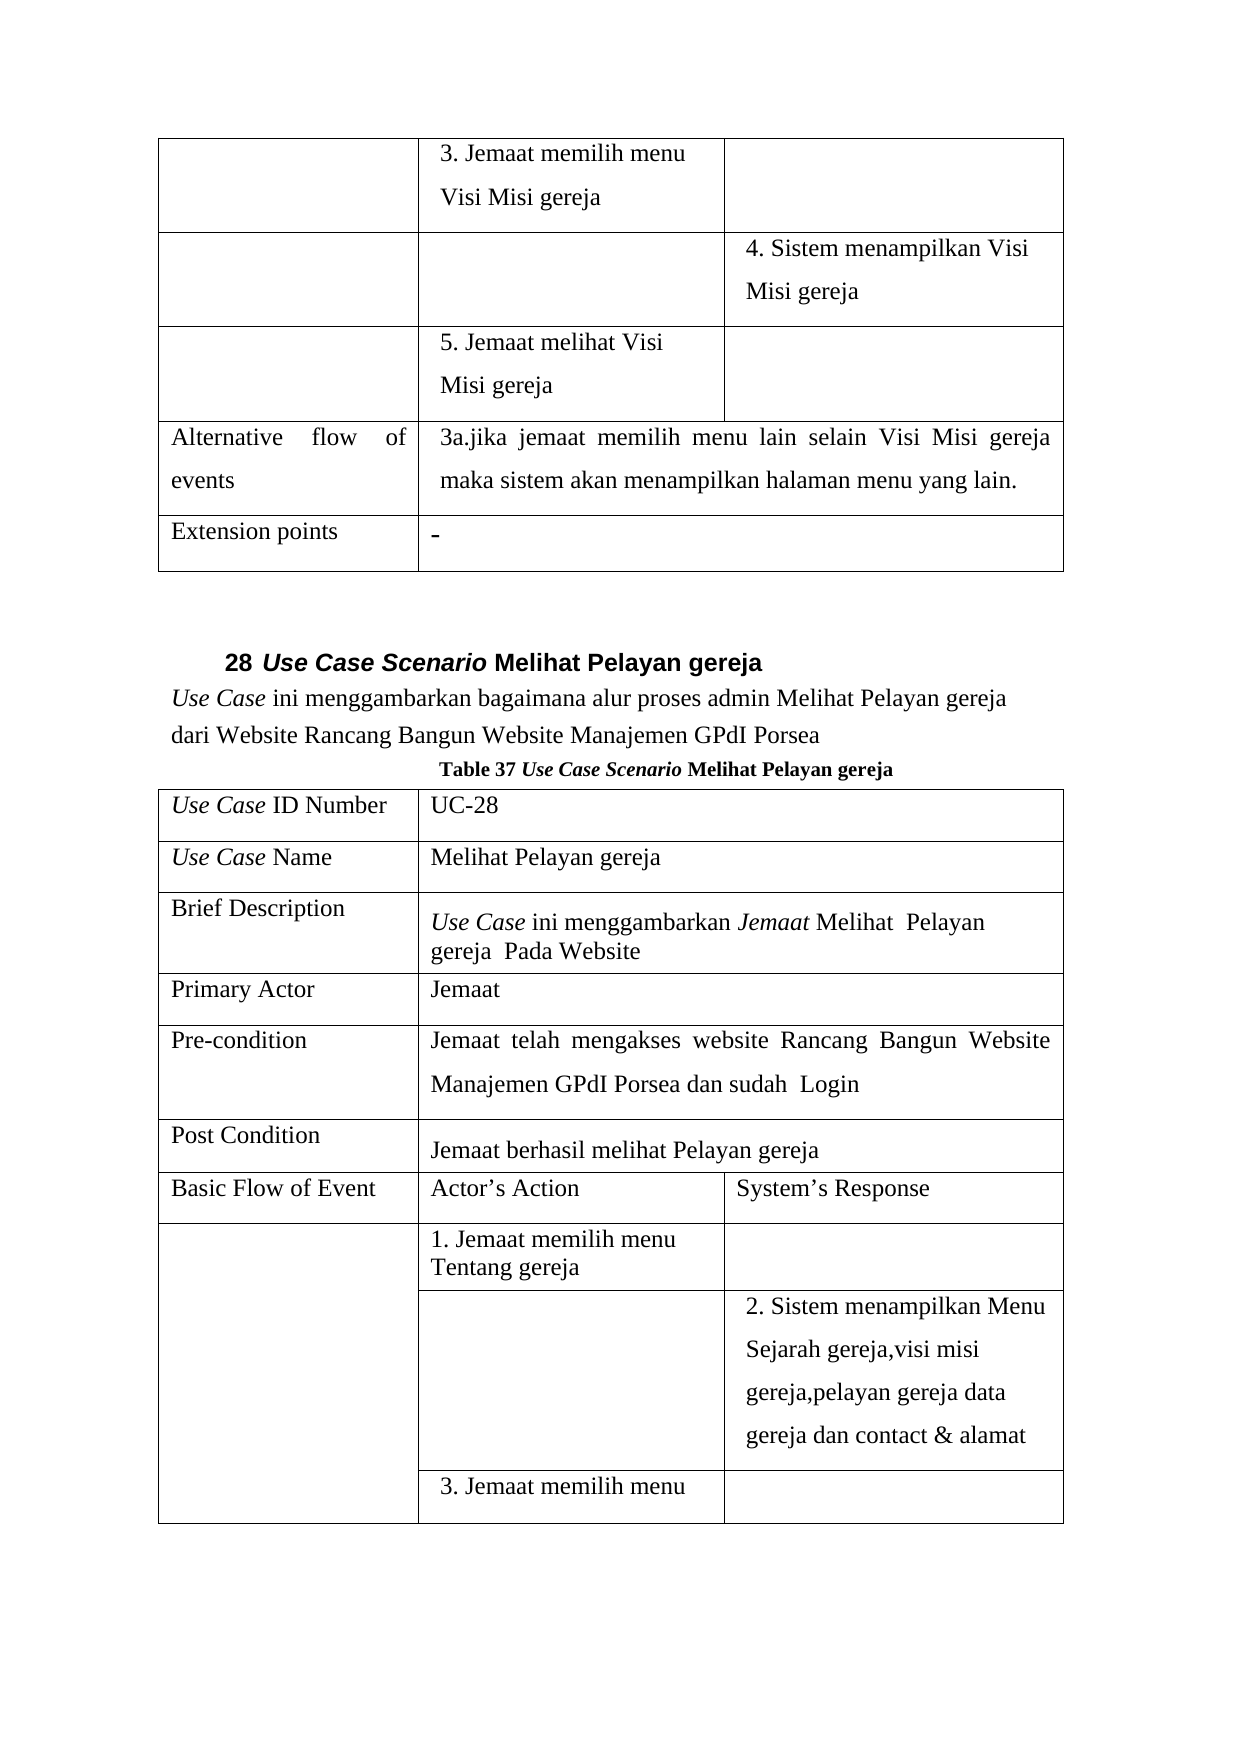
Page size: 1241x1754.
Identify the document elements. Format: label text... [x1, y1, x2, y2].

table_cell Jemaat [419, 974, 1063, 1024]
table_cell Primary Actor [159, 974, 418, 1024]
table_cell Alternative flow of events [159, 422, 418, 515]
table_cell [159, 233, 418, 326]
table_cell [419, 233, 724, 326]
table_cell Use Case Name [159, 842, 418, 892]
text dari Website Rancang Bangun Website Manajemen GPdI Porsea [171, 720, 1161, 748]
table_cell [419, 1471, 724, 1523]
text Table 37 Use Case Scenario Melihat Pelayan gereja [171, 757, 1161, 781]
table_cell Brief Description [159, 893, 418, 973]
table_cell [725, 139, 1063, 232]
table_cell Actor’s Action [419, 1173, 724, 1223]
table_cell Jemaat berhasil melihat Pelayan gereja [419, 1120, 1063, 1172]
table_cell Sistem menampilkan Visi Misi gereja [725, 233, 1063, 326]
table_cell [725, 327, 1063, 421]
table_cell Basic Flow of Event [159, 1173, 418, 1223]
table_cell Melihat Pelayan gereja [419, 842, 1063, 892]
table_cell Pre-condition [159, 1026, 418, 1119]
table_cell - [419, 516, 1063, 571]
table_cell System’s Response [725, 1173, 1063, 1223]
table_cell Jemaat melihat Visi Misi gereja [419, 327, 724, 421]
table_cell Extension points [159, 516, 418, 571]
table_cell Jemaat memilih menu Tentang gereja [419, 1224, 724, 1290]
subtitle Use Case Scenario Melihat Pelayan gereja [224, 648, 1161, 676]
table_header UC-28 [419, 790, 1063, 841]
table_cell [725, 1224, 1063, 1290]
text Use Case ini menggambarkan bagaimana alur proses admin Melihat Pelayan gereja [171, 683, 1161, 711]
table_cell 3a.jika jemaat memilih menu lain selain Visi Misi gereja maka sistem akan menampilkan halaman menu yang lain. [419, 422, 1063, 515]
table_cell [725, 1471, 1063, 1523]
table_cell [159, 1224, 418, 1523]
table_cell Jemaat telah mengakses website Rancang Bangun Website Manajemen GPdI Porsea dan sudah Login [419, 1026, 1063, 1119]
table_cell Use Case ini menggambarkan Jemaat Melihat Pelayan gereja Pada Website [419, 893, 1063, 973]
table_cell Sistem menampilkan Menu Sejarah gereja,visi misi gereja,pelayan gereja data gereja dan contact & alamat [725, 1291, 1063, 1470]
table_cell [159, 327, 418, 421]
table_cell [419, 1291, 724, 1470]
table_cell Post Condition [159, 1120, 418, 1172]
table_header Use Case ID Number [159, 790, 418, 841]
table_cell Jemaat memilih menu Visi Misi gereja [419, 139, 724, 232]
